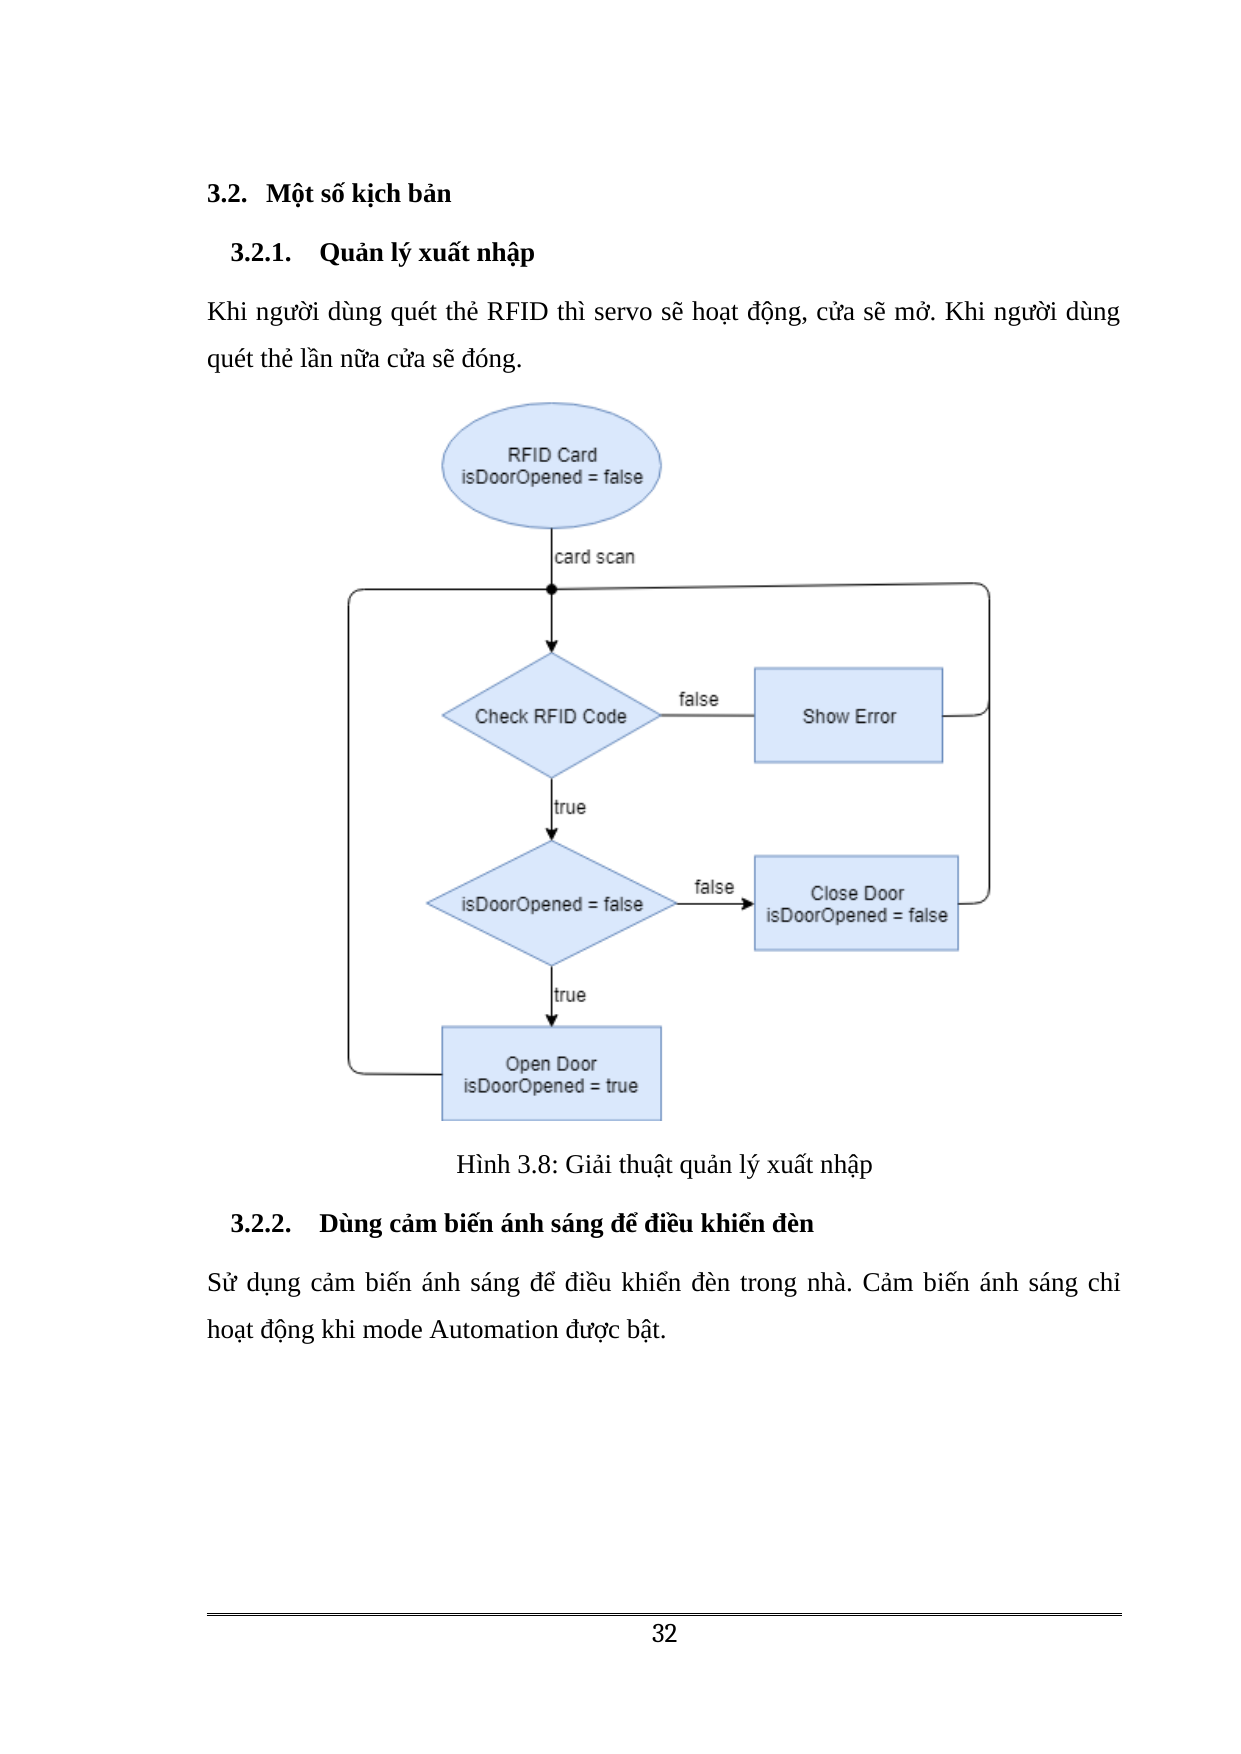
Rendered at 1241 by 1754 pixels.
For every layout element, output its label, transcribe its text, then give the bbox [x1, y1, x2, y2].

subtitle Một số kịch bản [207, 177, 1122, 208]
subtitle Quản lý xuất nhập [230, 236, 1122, 267]
text Sử dụng cảm biến ánh sáng để điều khiển đèn trong nhà. Cảm biến ánh sáng chỉ hoạt động khi mode Automation được bật. [207, 1266, 1122, 1344]
picture [337, 401, 992, 1121]
subtitle Dùng cảm biến ánh sáng để điều khiển đèn [230, 1207, 1122, 1238]
text Khi người dùng quét thẻ RFID thì servo sẽ hoạt động, cửa sẽ mở. Khi người dùng quét thẻ lần nữa cửa sẽ đóng. [207, 296, 1122, 373]
